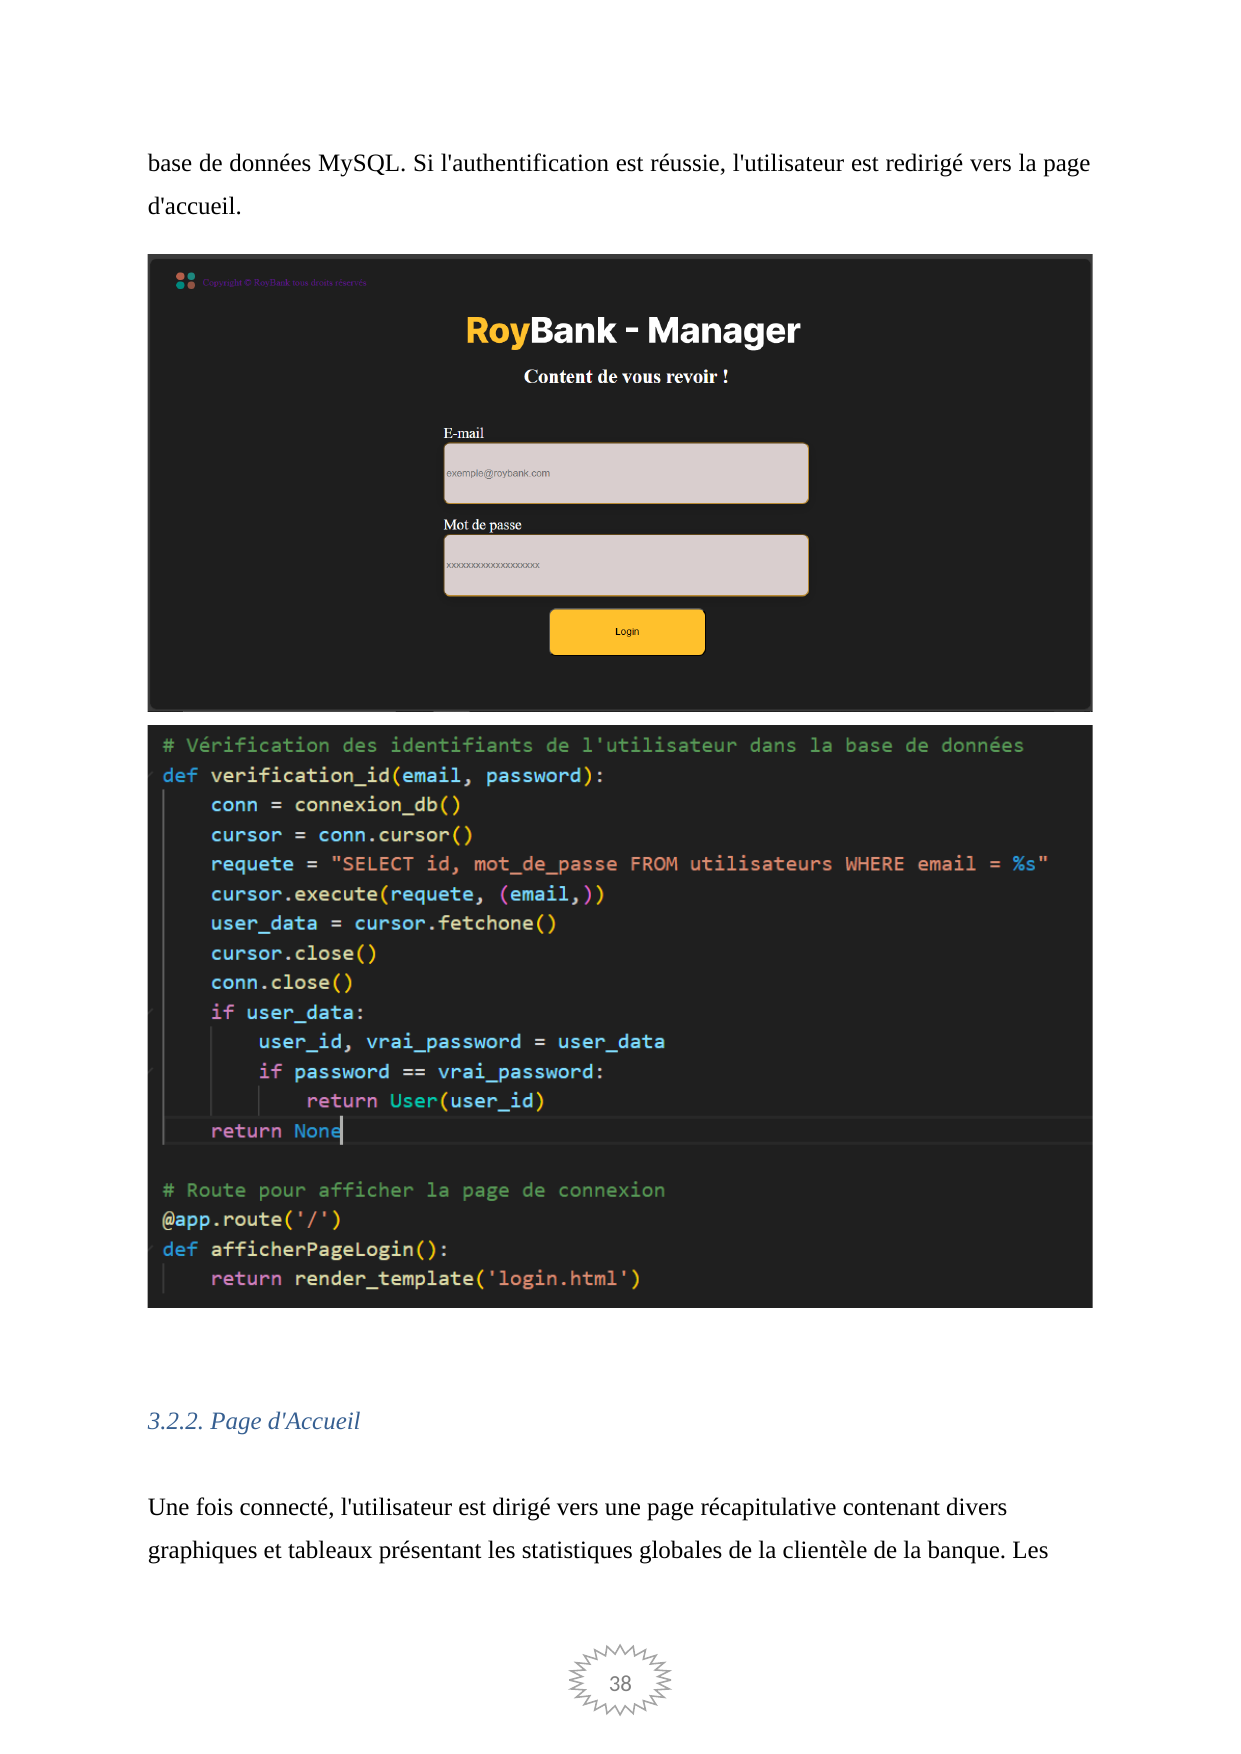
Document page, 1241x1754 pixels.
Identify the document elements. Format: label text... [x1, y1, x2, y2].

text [148, 1492, 1093, 1564]
picture [147, 725, 1093, 1308]
picture [147, 254, 1093, 712]
subtitle 3.2.2. Page d'Accueil [148, 1406, 1093, 1435]
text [148, 148, 1093, 219]
